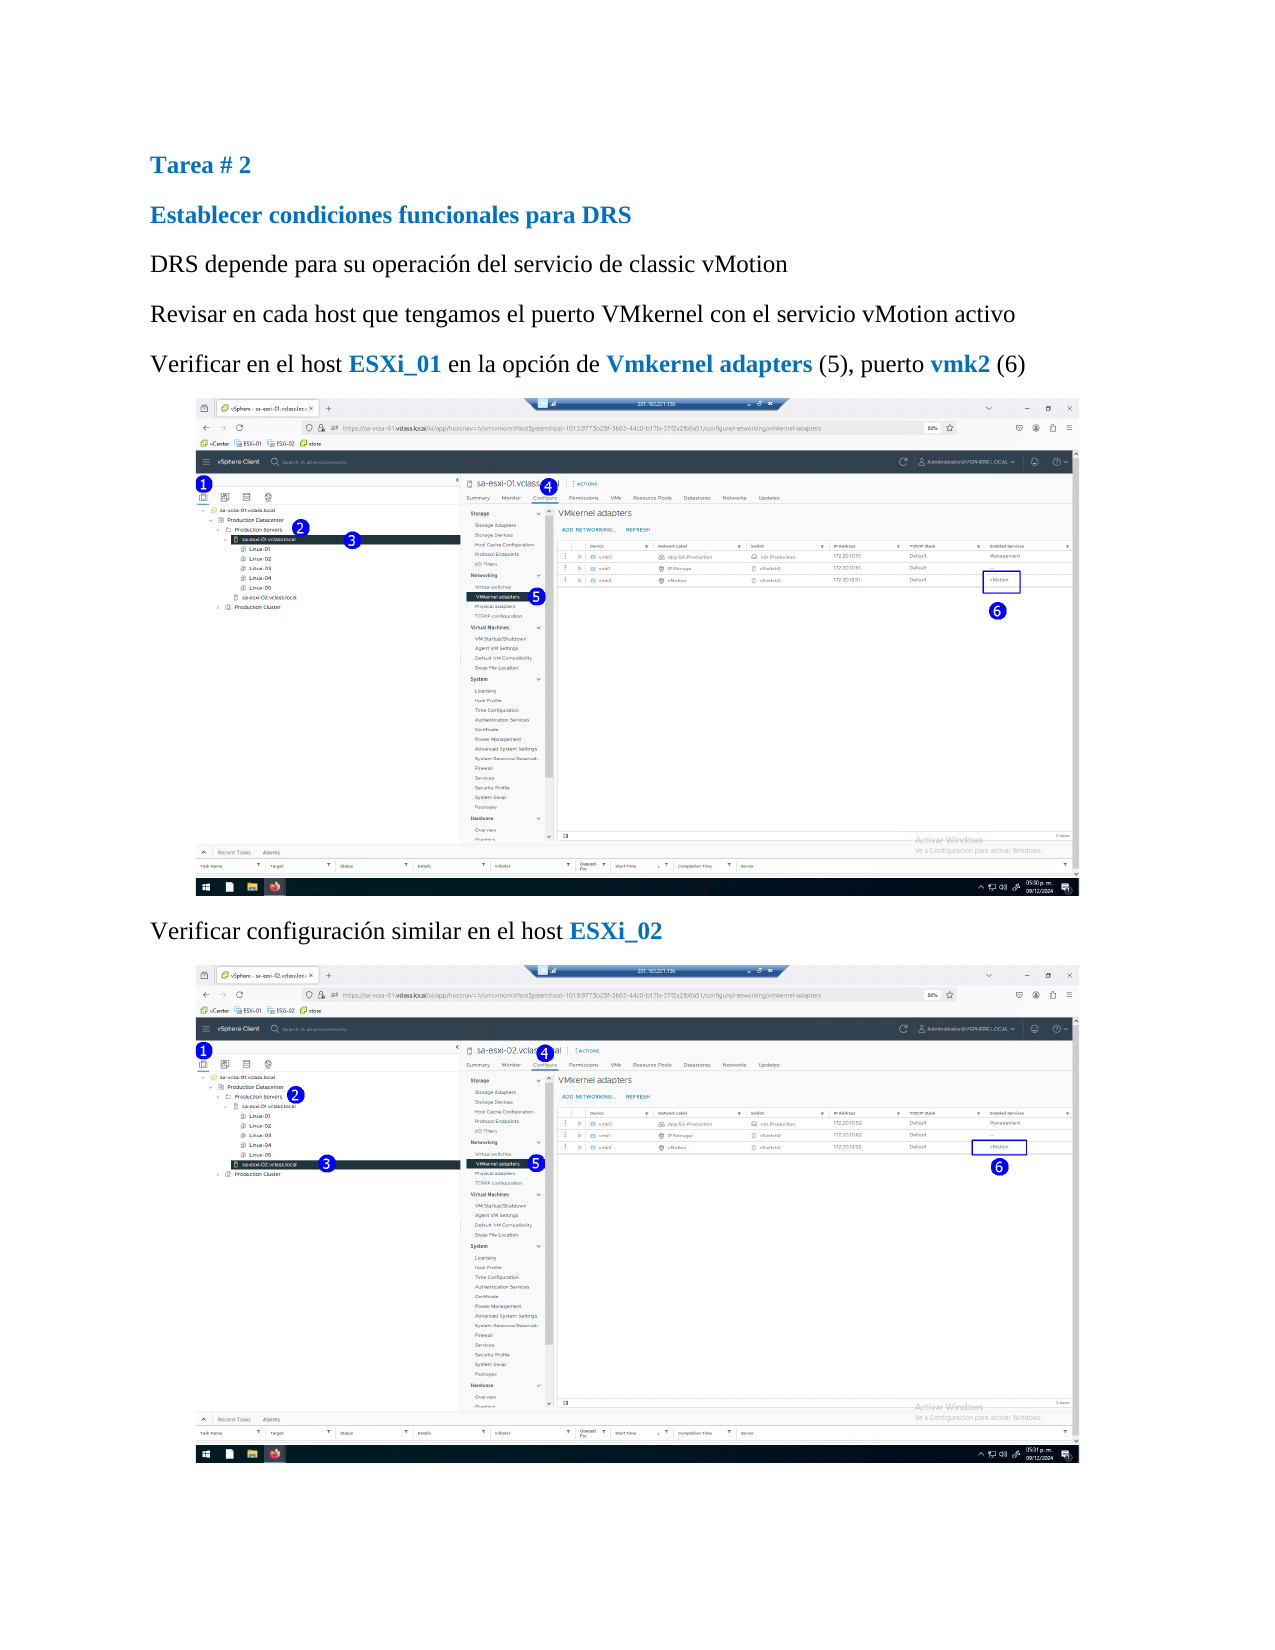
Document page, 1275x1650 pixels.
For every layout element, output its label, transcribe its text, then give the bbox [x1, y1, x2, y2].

text DRS depende para su operación del servicio de classic vMotion [150, 249, 1125, 278]
text Establecer condiciones funcionales para DRS [150, 200, 1125, 228]
picture [195, 398, 1080, 896]
text Tarea # 2 [150, 150, 1125, 179]
picture [195, 965, 1080, 1463]
text Revisar en cada host que tengamos el puerto VMkernel con el servicio vMotion activo [150, 299, 1125, 328]
text Verificar en el host ESXi_01 en la opción de Vmkernel adapters (5), puerto vmk2 (6) [150, 349, 1125, 377]
text Verificar configuración similar en el host ESXi_02 [150, 916, 1125, 945]
